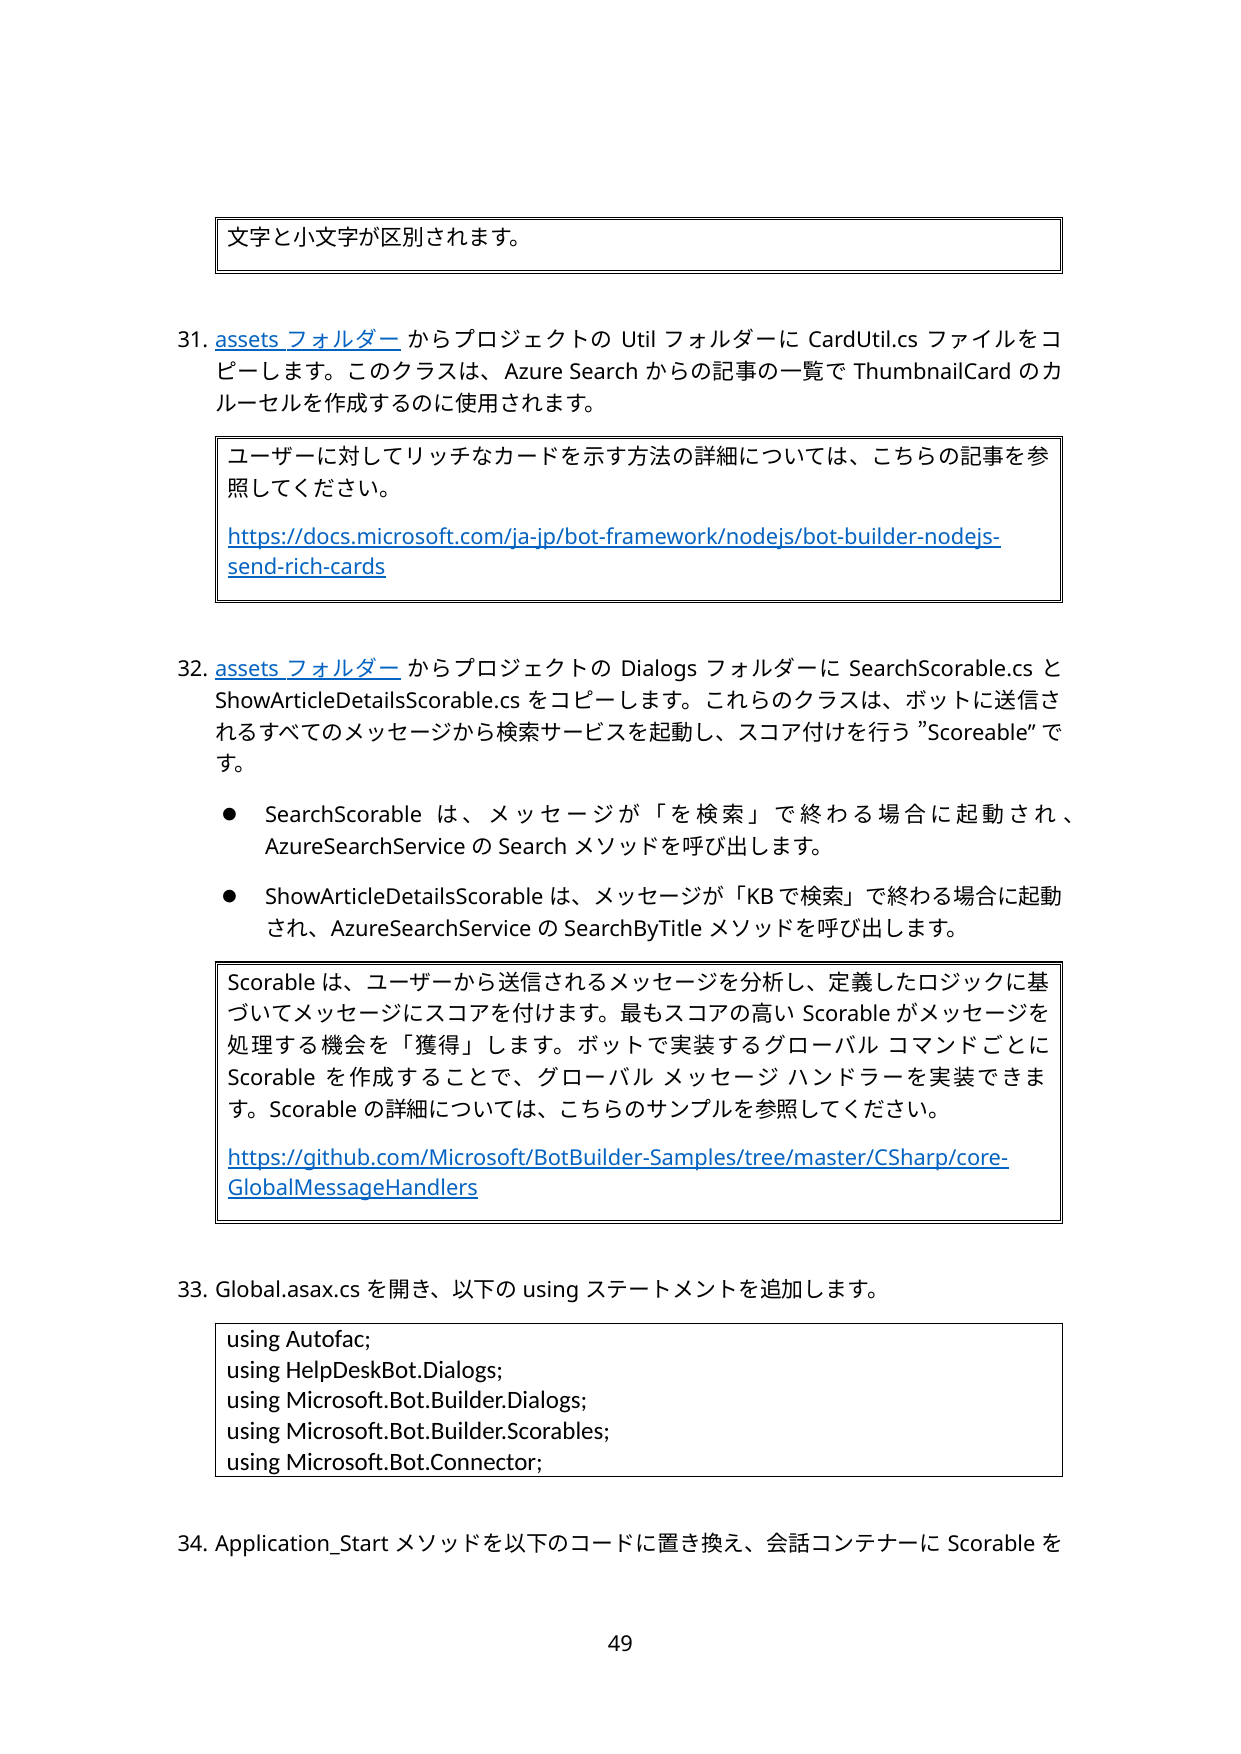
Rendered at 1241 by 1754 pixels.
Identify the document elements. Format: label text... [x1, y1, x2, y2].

list Global.asax.cs を開き、以下の using ステートメントを追加します。 [177, 1272, 1063, 1304]
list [177, 1526, 1063, 1558]
list SearchScorable は、メッセージが「を検索」で終わる場合に起動され、AzureSearchService の Search メソッドを呼び出します。 [221, 797, 1063, 860]
table_header using Autofac; using HelpDeskBot.Dialogs; using Microsoft.Bot.Builder.Dialogs; using Microsoft.Bot.Builder.Scorables; using Microsoft.Bot.Connector; [216, 1324, 1062, 1476]
table_header ユーザーに対してリッチなカードを示す方法の詳細については、こちらの記事を参照してください。 https://docs.microsoft.com/ja-jp/bot-framework/nodejs/bot-builder-nodejs-send-rich-cards [218, 439, 1060, 599]
list assets フォルダー からプロジェクトの Util フォルダーに CardUtil.cs ファイルをコピーします。このクラスは、Azure Search からの記事の一覧で ThumbnailCard のカルーセルを作成するのに使用されます。 [177, 322, 1063, 417]
list assets フォルダー からプロジェクトの Dialogs フォルダーに SearchScorable.cs と ShowArticleDetailsScorable.cs をコピーします。これらのクラスは、ボットに送信されるすべてのメッセージから検索サービスを起動し、スコア付けを行う ”Scoreable” です。 [177, 651, 1063, 778]
list ShowArticleDetailsScorable は、メッセージが「KBで検索」で終わる場合に起動され、AzureSearchService の SearchByTitle メソッドを呼び出します。 [221, 879, 1063, 943]
table_header Scorable は、ユーザーから送信されるメッセージを分析し、定義したロジックに基づいてメッセージにスコアを付けます。最もスコアの高い Scorable がメッセージを処理する機会を「獲得」します。ボットで実装するグローバル コマンドごとに Scorable を作成することで、グローバル メッセージ ハンドラーを実装できます。Scorable の詳細については、こちらのサンプルを参照してください。 https://github.com/Microsoft/BotBuilder-Samples/tree/master/CSharp/core-GlobalMessageHandlers [218, 965, 1060, 1220]
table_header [218, 220, 1060, 270]
